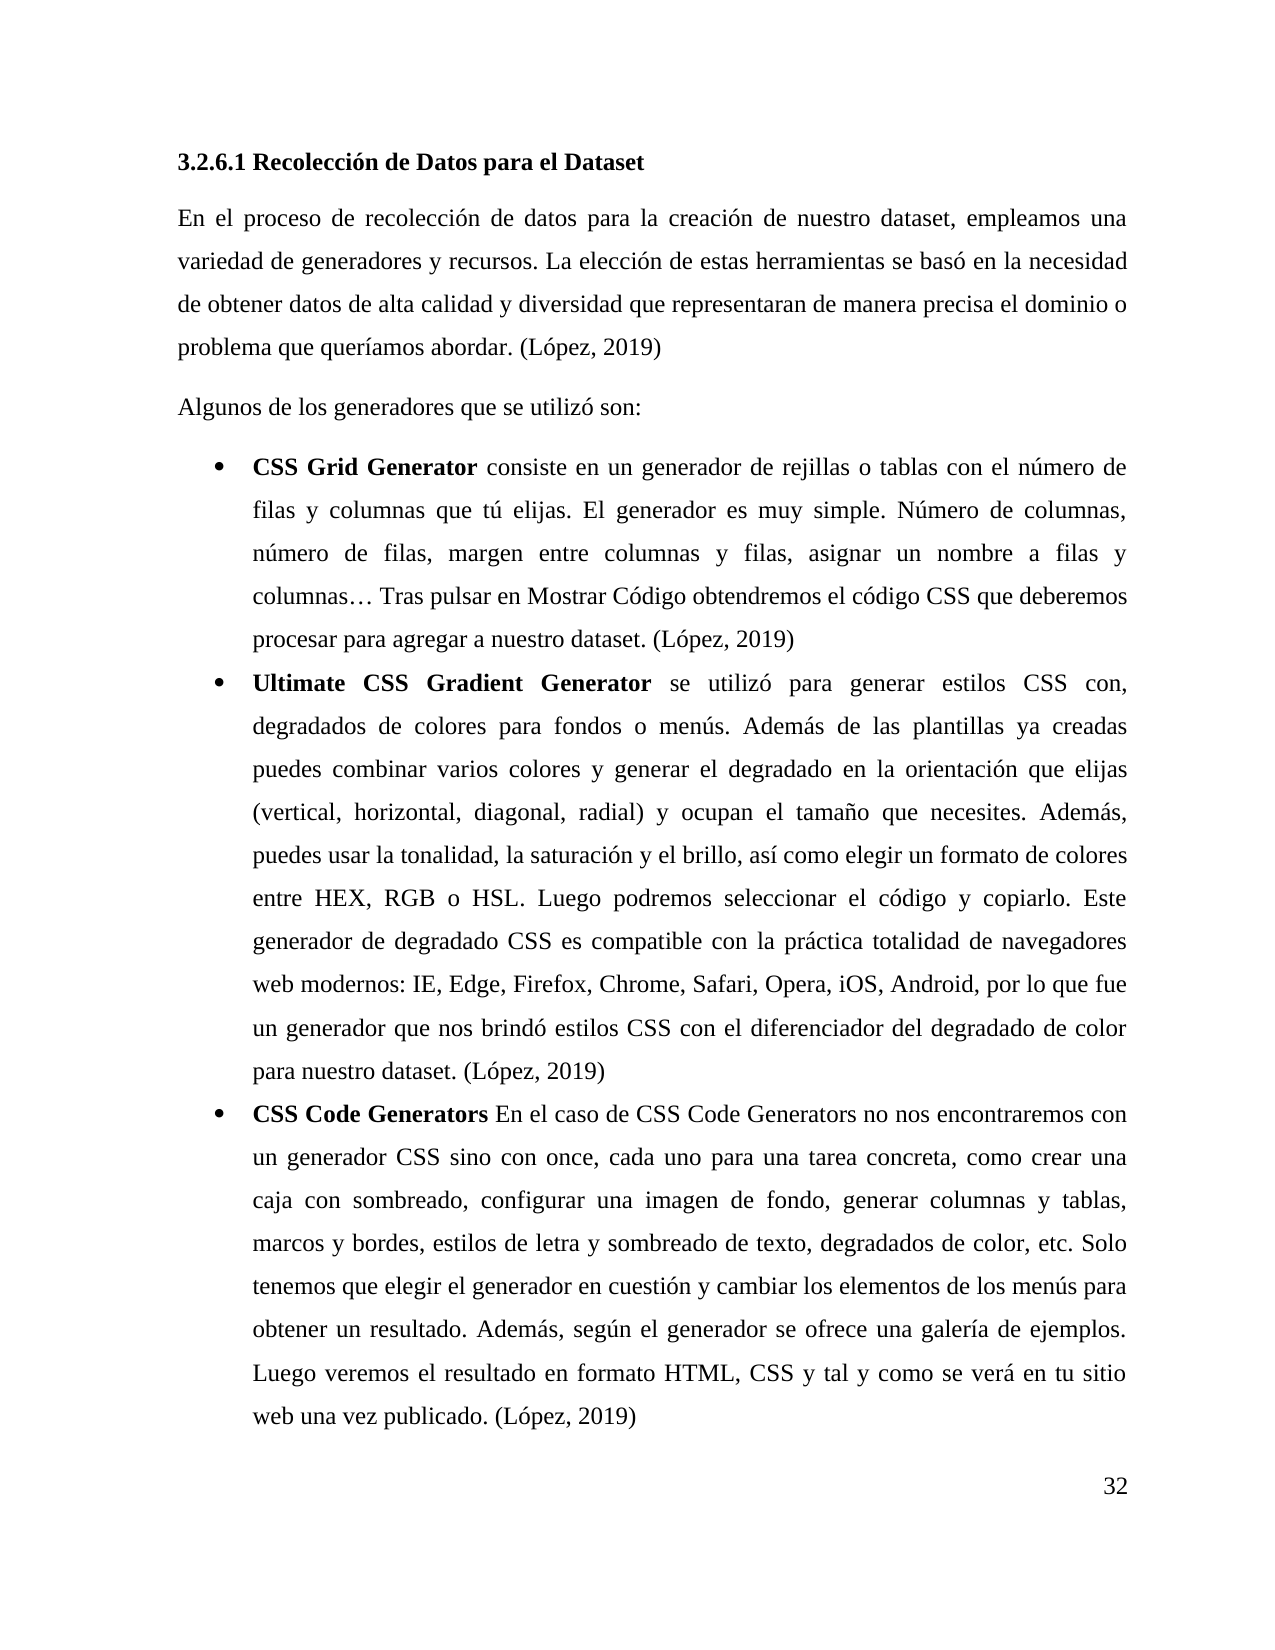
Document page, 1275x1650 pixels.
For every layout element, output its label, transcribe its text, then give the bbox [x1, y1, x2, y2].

text En el proceso de recolección de datos para la creación de nuestro dataset, empleamos una variedad de generadores y recursos. La elección de estas herramientas se basó en la necesidad de obtener datos de alta calidad y diversidad que representaran de manera precisa el dominio o problema que queríamos abordar. [177, 203, 1128, 361]
list CSS Grid Generator consiste en un generador de rejillas o tablas con el número de filas y columnas que tú elijas. El generador es muy simple. Número de columnas, número de filas, margen entre columnas y filas, asignar un nombre a filas y columnas… Tras pulsar en Mostrar Código obtendremos el código CSS que deberemos procesar para agregar a nuestro dataset. [215, 452, 1128, 653]
text Algunos de los generadores que se utilizó son: [177, 392, 1128, 421]
subtitle 3.2.6.1 Recolección de Datos para el Dataset [177, 147, 1128, 176]
list Ultimate CSS Gradient Generator se utilizó para generar estilos CSS con, degradados de colores para fondos o menús. Además de las plantillas ya creadas puedes combinar varios colores y generar el degradado en la orientación que elijas (vertical, horizontal, diagonal, radial) y ocupan el tamaño que necesites. Además, puedes usar la tonalidad, la saturación y el brillo, así como elegir un formato de colores entre HEX, RGB o HSL. Luego podremos seleccionar el código y copiarlo. Este generador de degradado CSS es compatible con la práctica totalidad de navegadores web modernos: IE, Edge, Firefox, Chrome, Safari, Opera, iOS, Android, por lo que fue un generador que nos brindó estilos CSS con el diferenciador del degradado de color para nuestro dataset. [215, 668, 1128, 1084]
list CSS Code Generators En el caso de CSS Code Generators no nos encontraremos con un generador CSS sino con once, cada uno para una tarea concreta, como crear una caja con sombreado, configurar una imagen de fondo, generar columnas y tablas, marcos y bordes, estilos de letra y sombreado de texto, degradados de color, etc. Solo tenemos que elegir el generador en cuestión y cambiar los elementos de los menús para obtener un resultado. Además, según el generador se ofrece una galería de ejemplos. Luego veremos el resultado en formato HTML, CSS y tal y como se verá en tu sitio web una vez publicado. [215, 1099, 1128, 1429]
